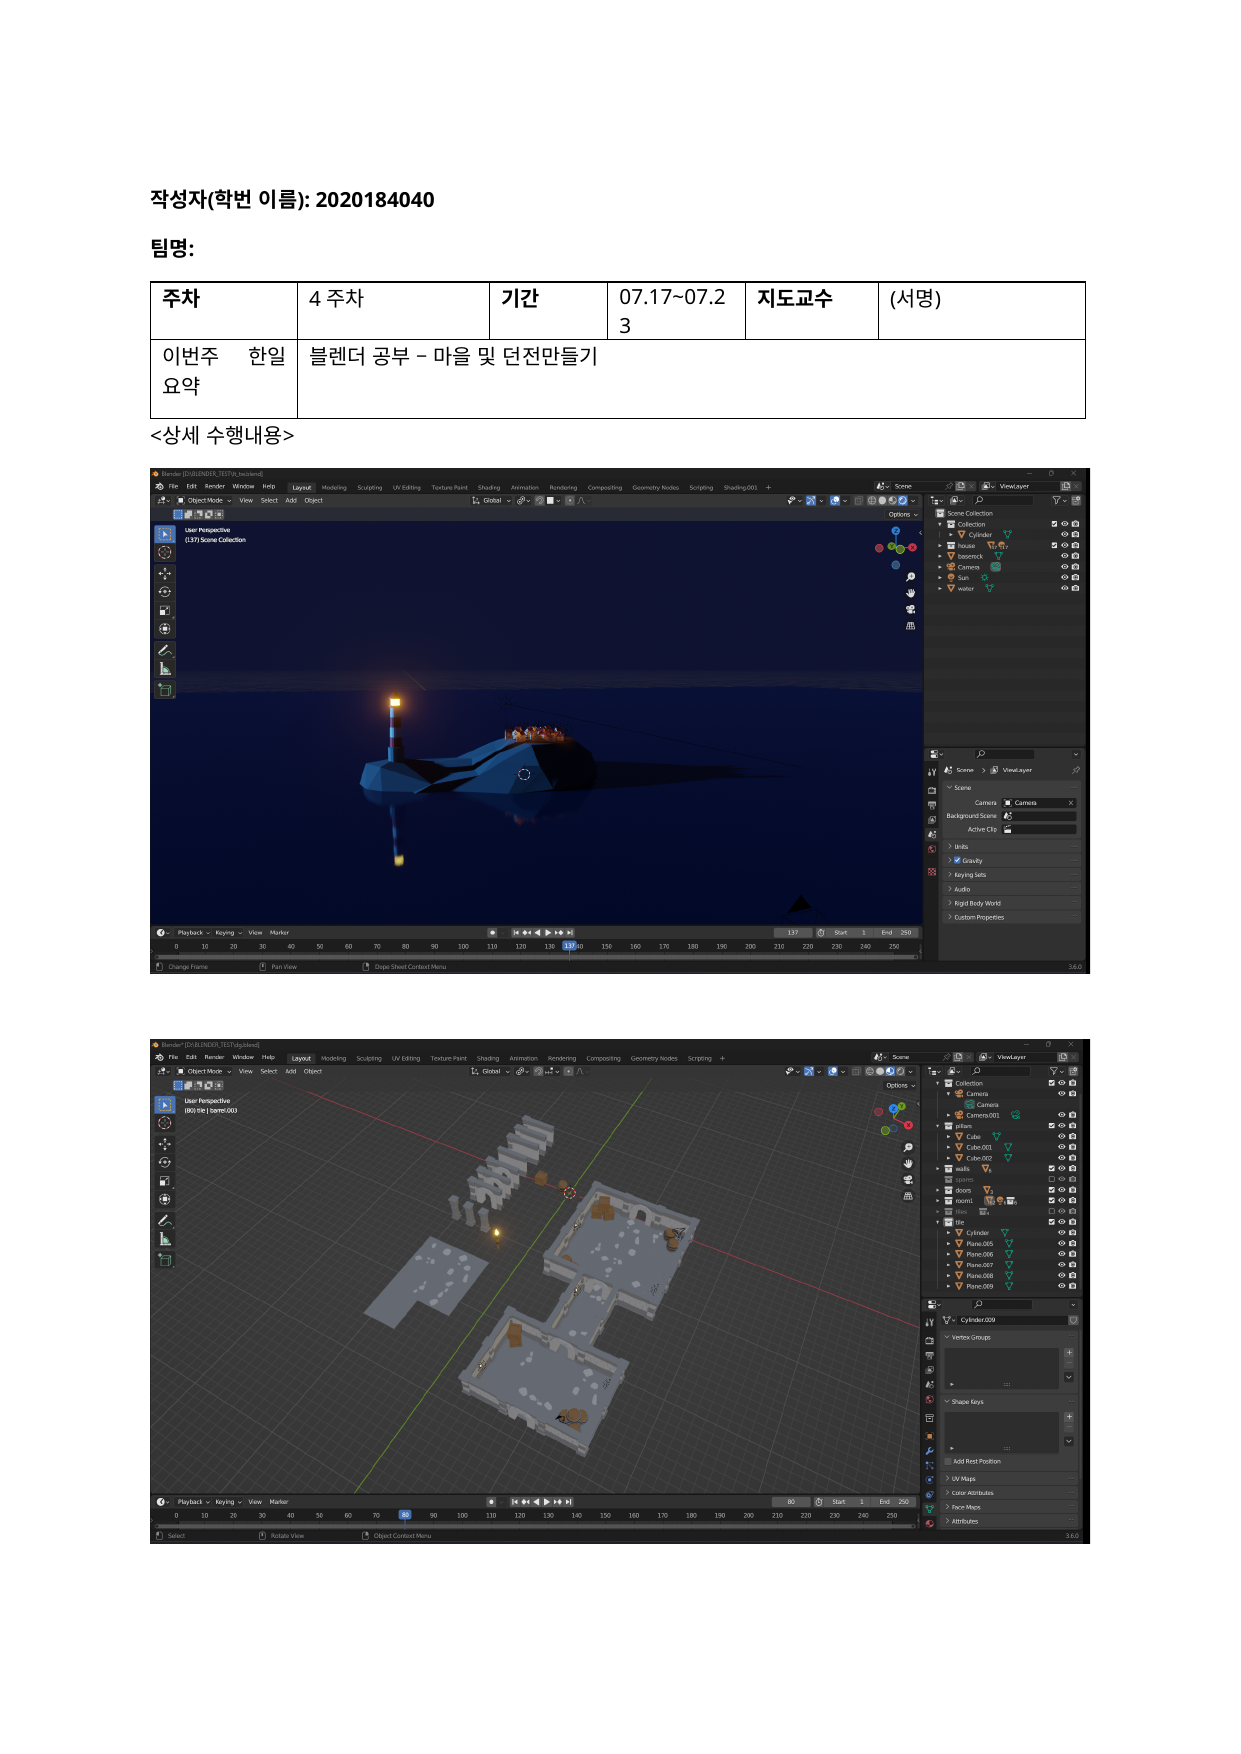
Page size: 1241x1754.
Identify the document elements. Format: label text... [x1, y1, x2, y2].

table_header 07.17~07.23 [608, 283, 745, 339]
table_cell 블렌더 공부 – 마을 및 던전만들기 [298, 340, 1085, 418]
text <상세 수행내용> [150, 419, 1090, 449]
table_cell 이번주 한일 요약 [151, 340, 297, 418]
picture [150, 468, 1091, 974]
table_header (서명) [879, 283, 1085, 339]
picture [150, 1039, 1091, 1544]
table_header 4 주차 [298, 283, 489, 339]
table_header 기간 [490, 283, 607, 339]
table_header 지도교수 [746, 283, 878, 339]
table_header 주차 [151, 283, 297, 339]
